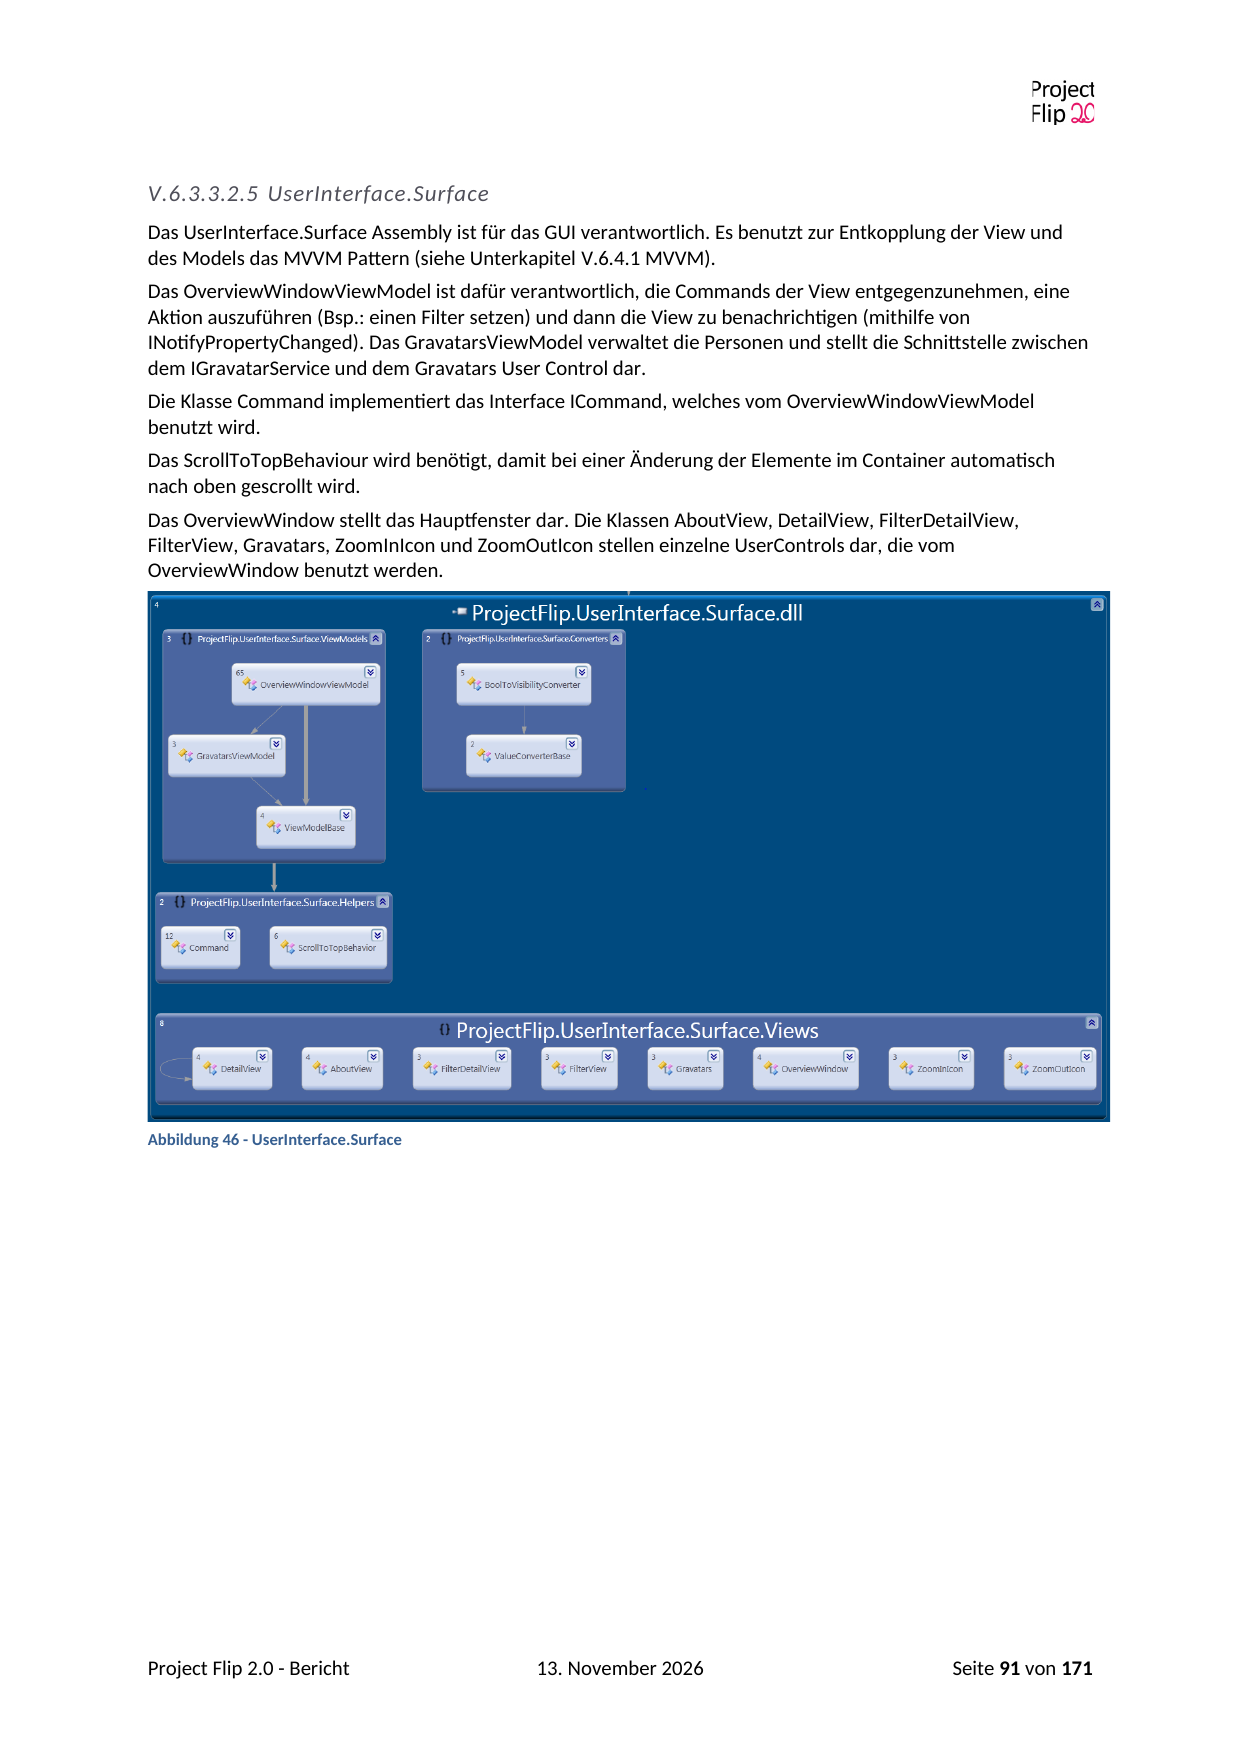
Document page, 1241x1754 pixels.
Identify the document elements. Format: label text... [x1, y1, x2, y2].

text Das OverviewWindowViewModel ist dafür verantwortlich, die Commands der View entgegenzunehmen, eine Aktion auszuführen (Bsp.: einen Filter setzen) und dann die View zu benachrichtigen (mithilfe von INotifyPropertyChanged). Das GravatarsViewModel verwaltet die Personen und stellt die Schnittstelle zwischen dem IGravatarService und dem Gravatars User Control dar. [148, 278, 1093, 380]
text Die Klasse Command implementiert das Interface ICommand, welches vom OverviewWindowViewModel benutzt wird. [148, 388, 1093, 439]
text Abbildung 46 - UserInterface.Surface [148, 1129, 1093, 1150]
picture [1081, 79, 1097, 124]
text Das UserInterface.Surface Assembly ist für das GUI verantwortlich. Es benutzt zur Entkopplung der View und des Models das MVVM Pattern (siehe Unterkapitel V.6.4.1 MVVM). [148, 219, 1093, 270]
subtitle UserInterface.Surface [148, 179, 1093, 207]
text Das ScrollToTopBehaviour wird benötigt, damit bei einer Änderung der Elemente im Container automatisch nach oben gescrollt wird. [148, 448, 1093, 498]
text Das OverviewWindow stellt das Hauptfenster dar. Die Klassen AboutView, DetailView, FilterDetailView, FilterView, Gravatars, ZoomInIcon und ZoomOutIcon stellen einzelne UserControls dar, die vom OverviewWindow benutzt werden. [148, 507, 1093, 583]
picture [147, 591, 1111, 1122]
